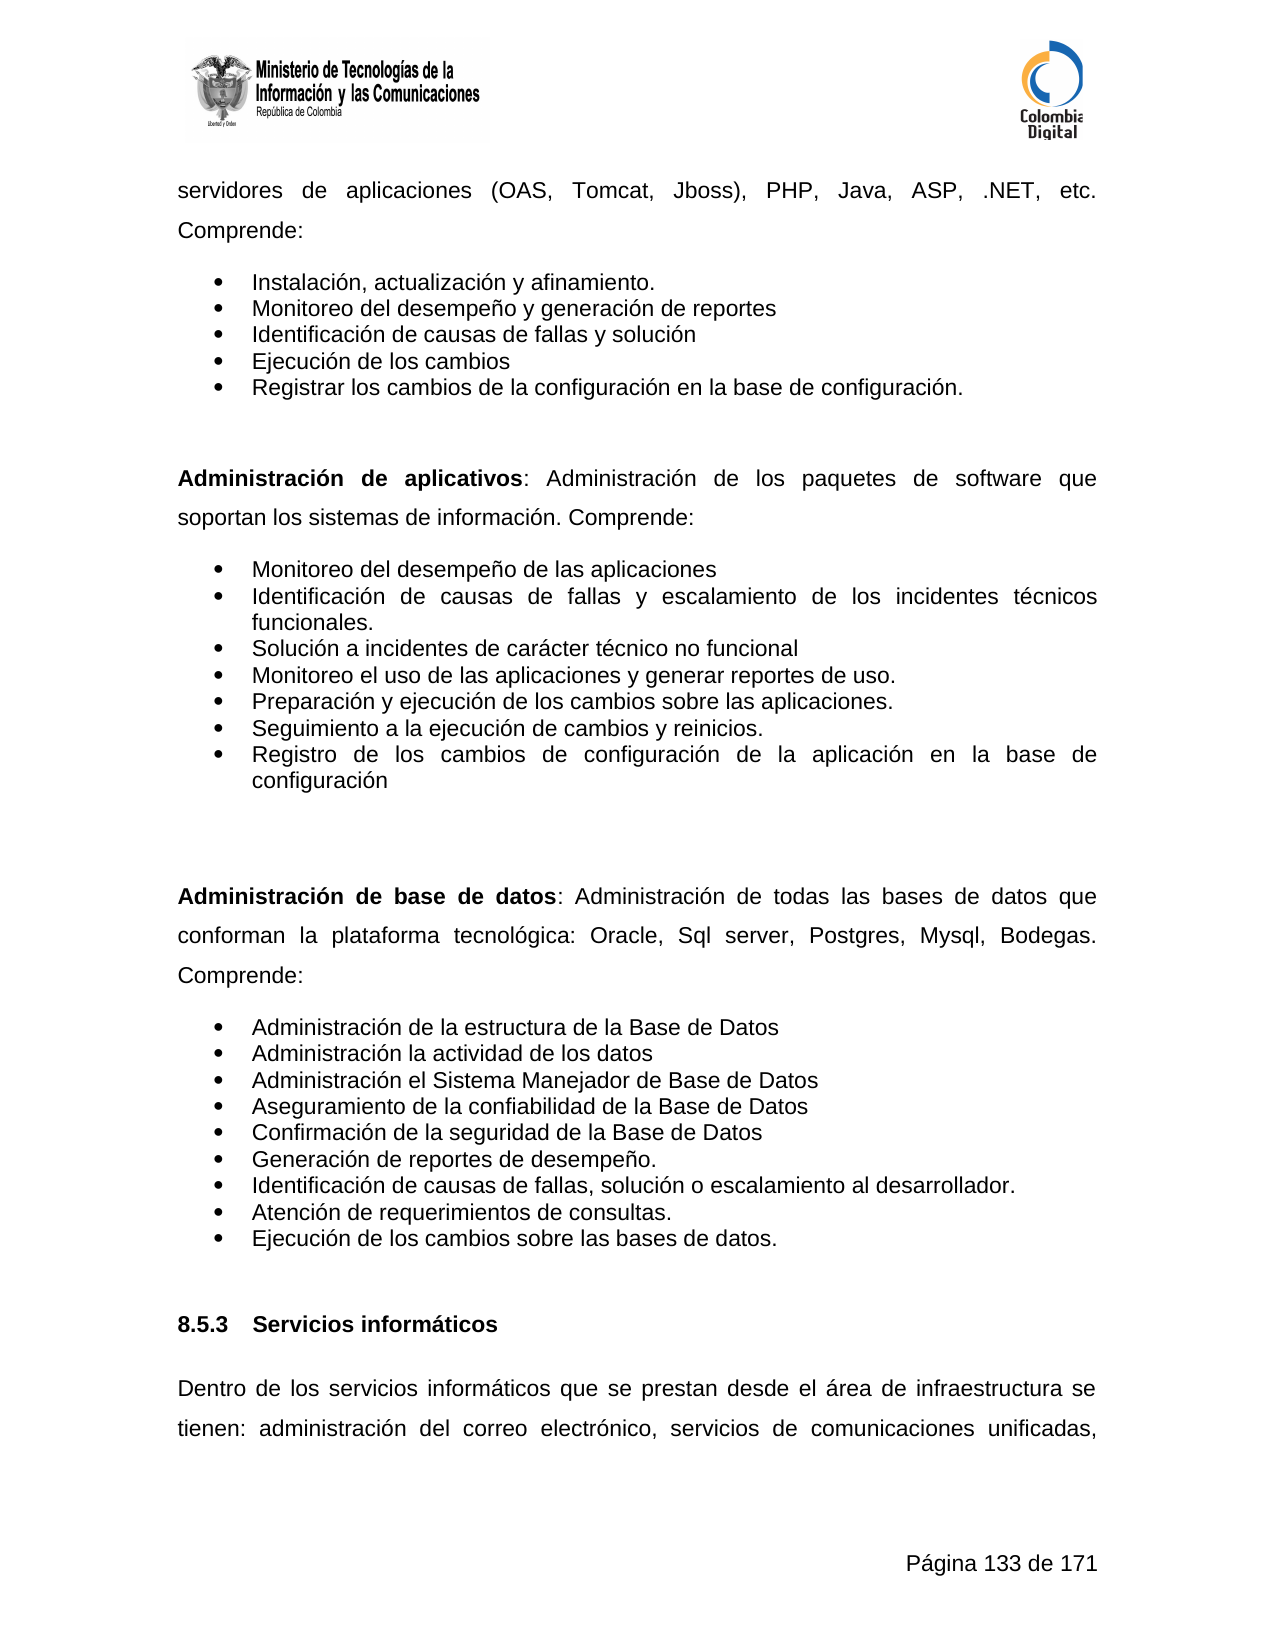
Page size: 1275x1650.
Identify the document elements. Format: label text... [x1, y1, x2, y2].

list Registrar los cambios de la configuración en la base de configuración. [214, 374, 1098, 400]
text Administración de aplicativos: Administración de los paquetes de software que soportan los sistemas de información. Comprende: [177, 465, 1098, 531]
list Identificación de causas de fallas, solución o escalamiento al desarrollador. [214, 1172, 1098, 1198]
list Seguimiento a la ejecución de cambios y reinicios. [214, 714, 1098, 741]
list Instalación, actualización y afinamiento. [214, 269, 1098, 295]
list Ejecución de los cambios [214, 348, 1098, 374]
list Solución a incidentes de carácter técnico no funcional [214, 635, 1098, 662]
list Administración la actividad de los datos [214, 1040, 1098, 1067]
list Administración de la estructura de la Base de Datos [214, 1014, 1098, 1040]
list Identificación de causas de fallas y solución [214, 321, 1098, 348]
list Atención de requerimientos de consultas. [214, 1198, 1098, 1225]
picture [1020, 39, 1083, 139]
list Identificación de causas de fallas y escalamiento de los incidentes técnicos funcionales. [214, 583, 1098, 635]
list Administración el Sistema Manejador de Base de Datos [214, 1067, 1098, 1093]
text Administración de base de datos: Administración de todas las bases de datos que conforman la plataforma tecnológica: Oracle, Sql server, Postgres, Mysql, Bodegas. Comprende: [177, 883, 1098, 988]
subtitle Servicios informáticos [177, 1311, 1098, 1337]
list Generación de reportes de desempeño. [214, 1146, 1098, 1172]
list Preparación y ejecución de los cambios sobre las aplicaciones. [214, 688, 1098, 714]
list Monitoreo del desempeño y generación de reportes [214, 295, 1098, 321]
list Monitoreo el uso de las aplicaciones y generar reportes de uso. [214, 662, 1098, 688]
list Confirmación de la seguridad de la Base de Datos [214, 1119, 1098, 1146]
list Monitoreo del desempeño de las aplicaciones [214, 556, 1098, 583]
list Aseguramiento de la confiabilidad de la Base de Datos [214, 1093, 1098, 1119]
list Registro de los cambios de configuración de la aplicación en la base de configuración [214, 741, 1098, 793]
list Ejecución de los cambios sobre las bases de datos. [214, 1225, 1098, 1251]
